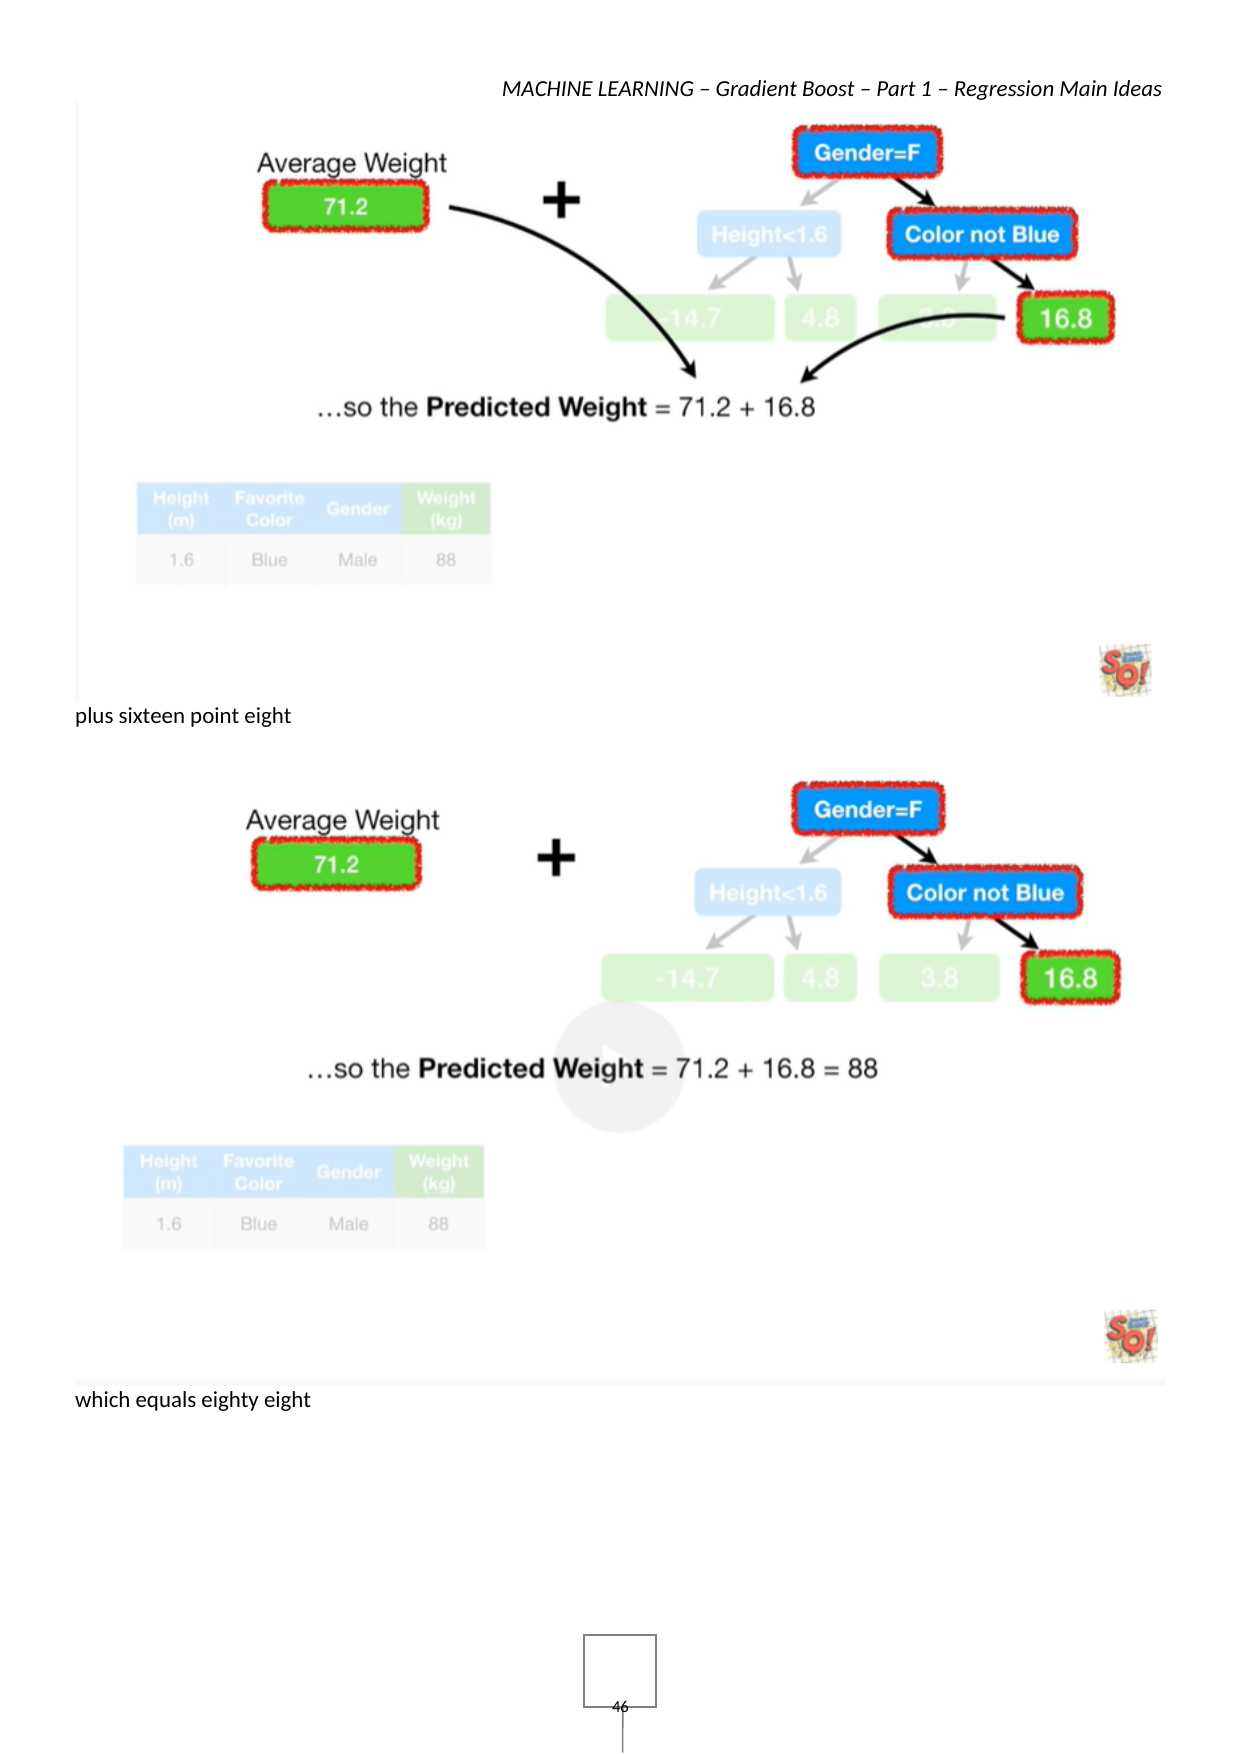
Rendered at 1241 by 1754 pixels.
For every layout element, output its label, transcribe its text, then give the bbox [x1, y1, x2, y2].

picture [75, 757, 1166, 1386]
picture [75, 101, 1166, 702]
text plus sixteen point eight [75, 702, 1165, 729]
text which equals eighty eight [75, 1386, 1165, 1414]
